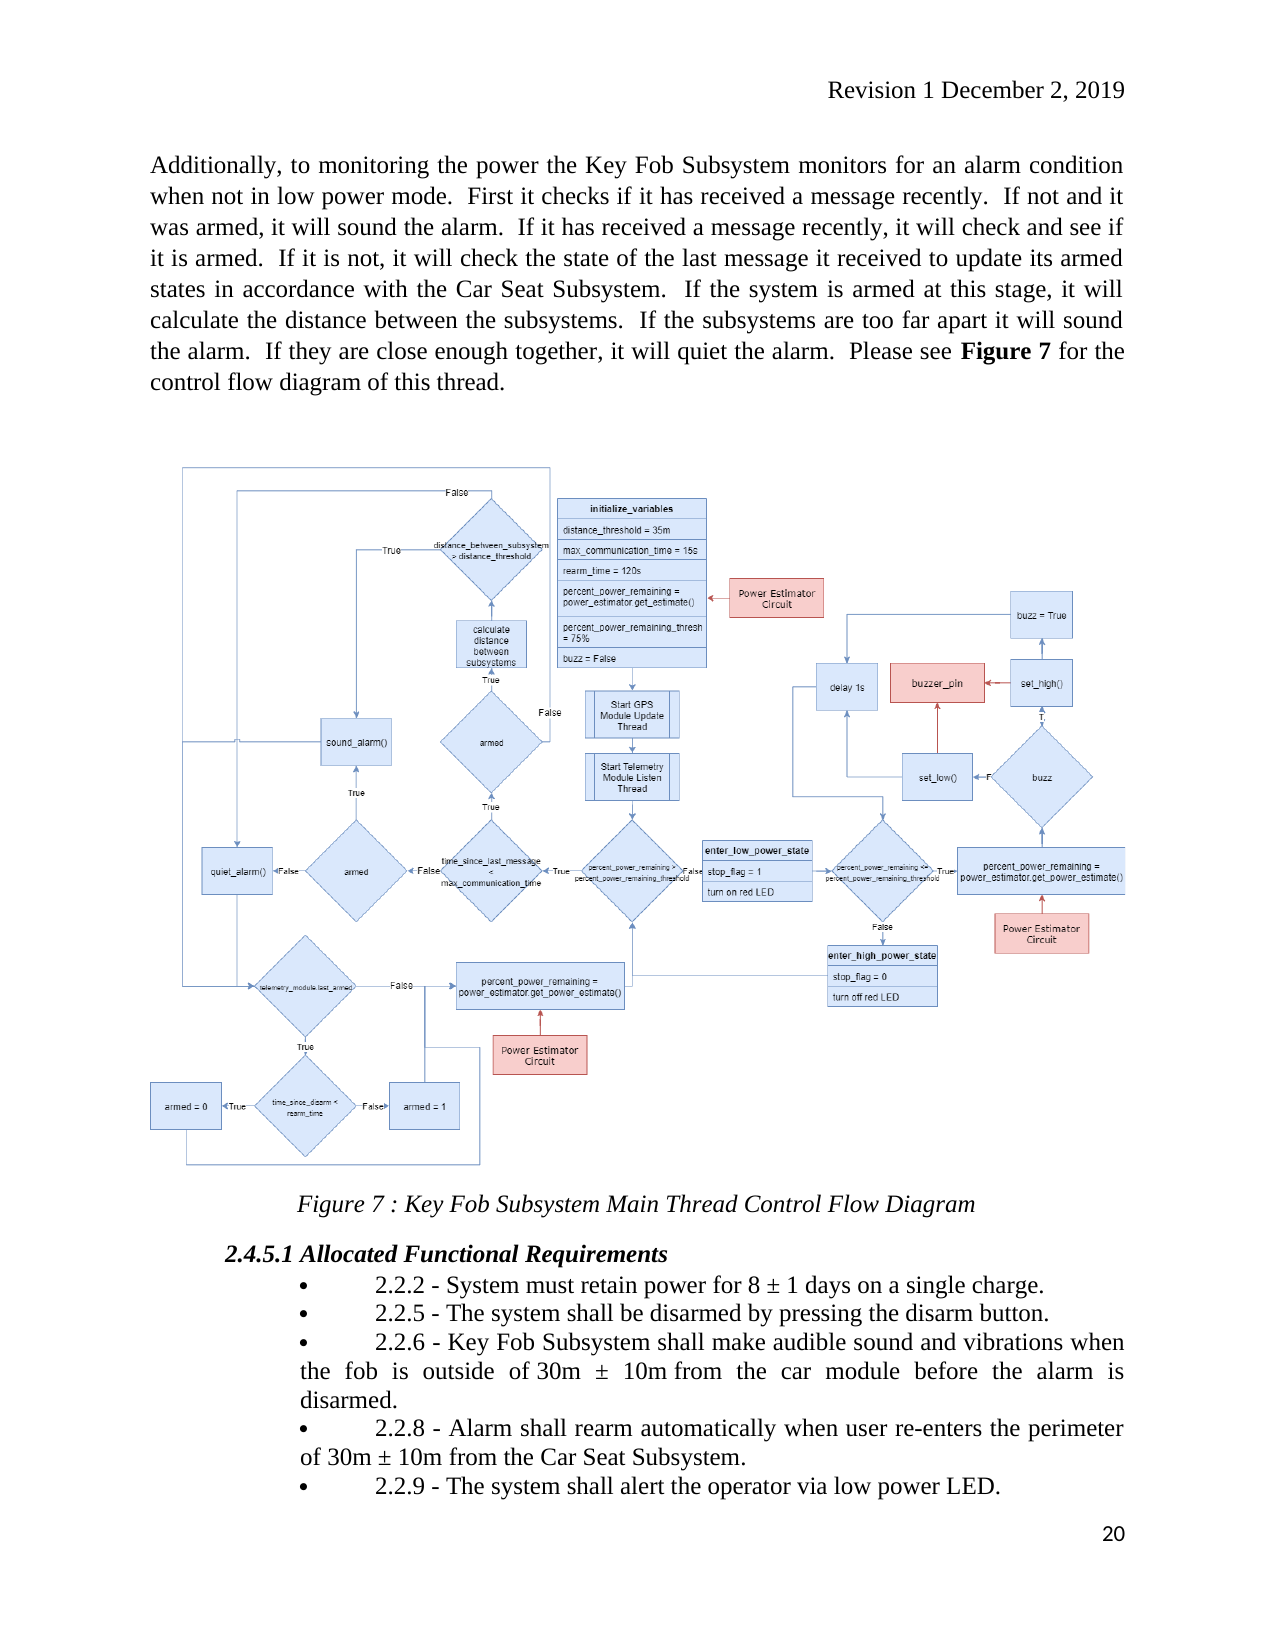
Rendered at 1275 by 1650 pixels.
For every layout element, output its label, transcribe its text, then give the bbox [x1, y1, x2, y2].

list 2.2.6 - Key Fob Subsystem shall make audible sound and vibrations when the fob is outside of 30m ± 10m from the car module before the alarm is disarmed. [300, 1327, 1125, 1413]
list 2.2.5 - The system shall be disarmed by pressing the disarm button. [300, 1298, 1125, 1327]
list 2.2.8 - Alarm shall rearm automatically when user re-enters the perimeter of 30m ± 10m from the Car Seat Subsystem. [300, 1413, 1125, 1471]
list 2.2.9 - The system shall alert the operator via low power LED. [300, 1471, 1125, 1500]
text Additionally, to monitoring the power the Key Fob Subsystem monitors for an alarm condition when not in low power mode. First it checks if it has received a message recently. If not and it was armed, it will sound the alarm. If it has received a message recently, it will check and see if it is armed. If it is not, it will check the state of the last message it received to update its armed states in accordance with the Car Seat Subsystem. If the system is armed at this stage, it will calculate the distance between the subsystems. If the subsystems are too far apart it will sound the alarm. If they are close enough together, it will quiet the alarm. Please see Figure 7 for the control flow diagram of this thread. [150, 150, 1125, 396]
list 2.2.2 - System must retain power for 8 ± 1 days on a single charge. [300, 1270, 1125, 1298]
picture [150, 461, 1125, 1171]
text Figure 7 : Key Fob Subsystem Main Thread Control Flow Diagram [150, 1189, 1125, 1218]
subtitle Allocated Functional Requirements [225, 1239, 1125, 1267]
